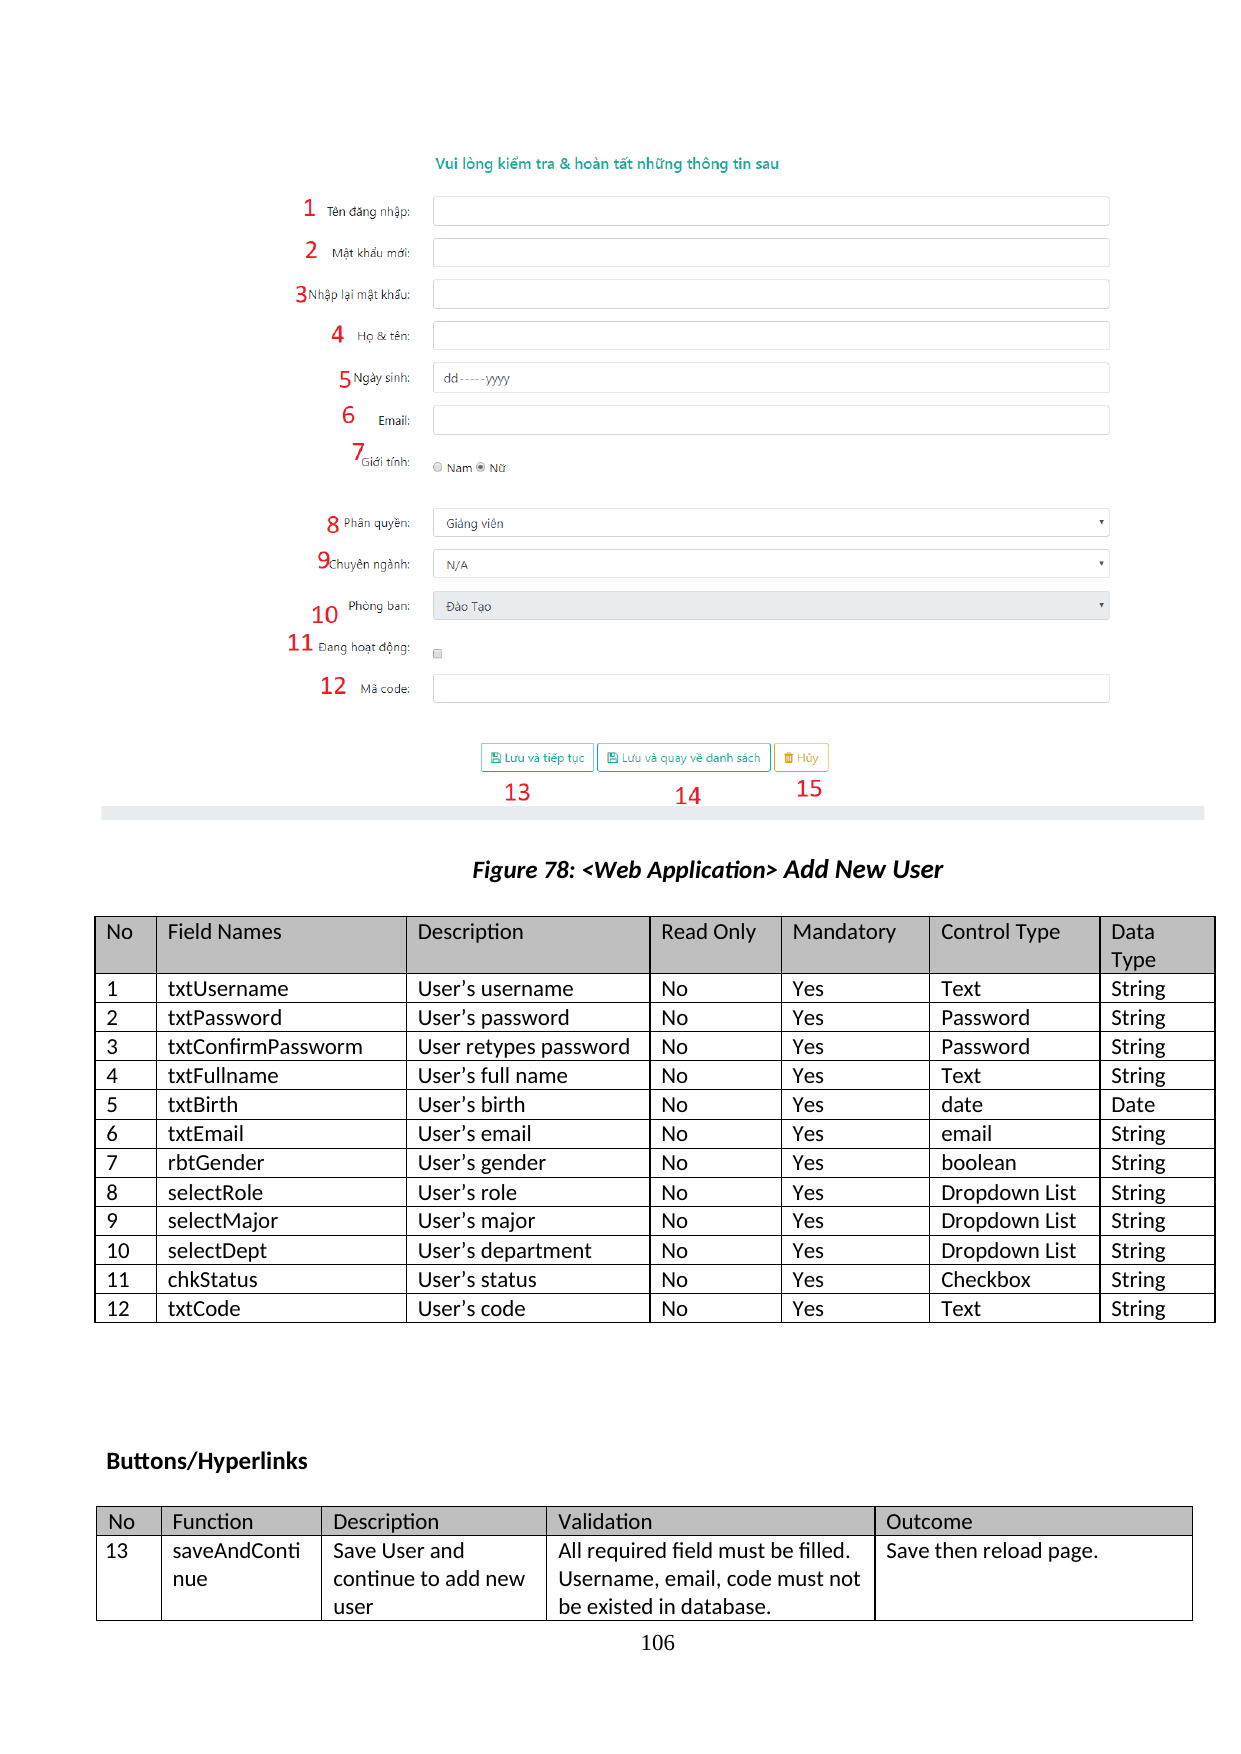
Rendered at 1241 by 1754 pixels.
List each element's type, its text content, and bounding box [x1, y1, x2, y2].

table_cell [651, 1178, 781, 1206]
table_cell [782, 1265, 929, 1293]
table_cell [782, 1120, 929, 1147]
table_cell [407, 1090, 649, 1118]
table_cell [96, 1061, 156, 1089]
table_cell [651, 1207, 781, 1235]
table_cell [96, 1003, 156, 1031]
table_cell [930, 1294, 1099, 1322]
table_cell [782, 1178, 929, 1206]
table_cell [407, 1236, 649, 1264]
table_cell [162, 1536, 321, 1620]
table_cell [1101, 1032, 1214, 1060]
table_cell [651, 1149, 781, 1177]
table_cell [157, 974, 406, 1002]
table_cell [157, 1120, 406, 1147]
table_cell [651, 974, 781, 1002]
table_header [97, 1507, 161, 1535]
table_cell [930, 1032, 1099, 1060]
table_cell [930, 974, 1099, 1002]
text Figure 78: <Web Application> Add New User [207, 852, 1209, 886]
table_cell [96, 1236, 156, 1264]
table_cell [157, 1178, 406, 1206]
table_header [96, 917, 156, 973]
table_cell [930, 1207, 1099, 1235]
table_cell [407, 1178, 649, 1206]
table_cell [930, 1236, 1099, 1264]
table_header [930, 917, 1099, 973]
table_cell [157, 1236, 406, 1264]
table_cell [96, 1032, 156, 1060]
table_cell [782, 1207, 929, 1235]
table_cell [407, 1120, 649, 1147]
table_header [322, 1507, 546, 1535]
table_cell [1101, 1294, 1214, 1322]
text Buttons/Hyperlinks [106, 1445, 1209, 1476]
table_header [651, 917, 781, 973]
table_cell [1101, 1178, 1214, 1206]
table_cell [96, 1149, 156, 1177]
picture [101, 137, 1205, 820]
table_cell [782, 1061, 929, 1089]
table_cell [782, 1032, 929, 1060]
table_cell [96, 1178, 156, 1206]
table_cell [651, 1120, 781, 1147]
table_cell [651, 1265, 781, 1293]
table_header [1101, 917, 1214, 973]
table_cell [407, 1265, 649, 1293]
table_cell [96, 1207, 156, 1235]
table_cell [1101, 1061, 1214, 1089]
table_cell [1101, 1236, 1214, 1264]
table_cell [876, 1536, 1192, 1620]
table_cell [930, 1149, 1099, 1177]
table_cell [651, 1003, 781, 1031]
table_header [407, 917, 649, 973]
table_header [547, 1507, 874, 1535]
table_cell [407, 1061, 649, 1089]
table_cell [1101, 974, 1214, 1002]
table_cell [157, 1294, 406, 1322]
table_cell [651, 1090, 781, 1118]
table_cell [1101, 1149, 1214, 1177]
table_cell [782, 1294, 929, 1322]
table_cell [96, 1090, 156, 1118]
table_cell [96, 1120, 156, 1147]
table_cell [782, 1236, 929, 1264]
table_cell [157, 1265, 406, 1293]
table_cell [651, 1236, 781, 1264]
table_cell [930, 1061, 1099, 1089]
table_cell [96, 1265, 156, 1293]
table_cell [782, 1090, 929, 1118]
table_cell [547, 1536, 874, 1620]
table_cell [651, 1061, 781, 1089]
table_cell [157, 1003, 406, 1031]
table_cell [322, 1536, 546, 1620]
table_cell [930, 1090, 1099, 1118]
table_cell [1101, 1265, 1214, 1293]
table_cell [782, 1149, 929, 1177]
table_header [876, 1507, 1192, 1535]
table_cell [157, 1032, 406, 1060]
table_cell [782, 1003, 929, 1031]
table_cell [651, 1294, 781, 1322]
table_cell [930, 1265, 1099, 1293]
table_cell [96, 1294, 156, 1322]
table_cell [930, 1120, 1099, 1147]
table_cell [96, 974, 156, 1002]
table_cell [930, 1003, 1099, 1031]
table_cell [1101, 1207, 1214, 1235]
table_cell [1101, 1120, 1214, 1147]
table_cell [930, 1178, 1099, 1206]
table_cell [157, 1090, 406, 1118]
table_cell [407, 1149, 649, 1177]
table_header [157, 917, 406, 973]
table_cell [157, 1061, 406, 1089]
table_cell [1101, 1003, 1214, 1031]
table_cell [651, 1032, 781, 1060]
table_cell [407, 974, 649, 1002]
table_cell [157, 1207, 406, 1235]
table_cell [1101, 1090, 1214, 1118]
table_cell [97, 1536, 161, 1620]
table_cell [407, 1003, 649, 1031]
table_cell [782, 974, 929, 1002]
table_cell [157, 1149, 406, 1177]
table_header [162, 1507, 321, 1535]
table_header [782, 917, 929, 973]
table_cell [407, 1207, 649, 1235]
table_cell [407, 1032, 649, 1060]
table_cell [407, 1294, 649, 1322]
